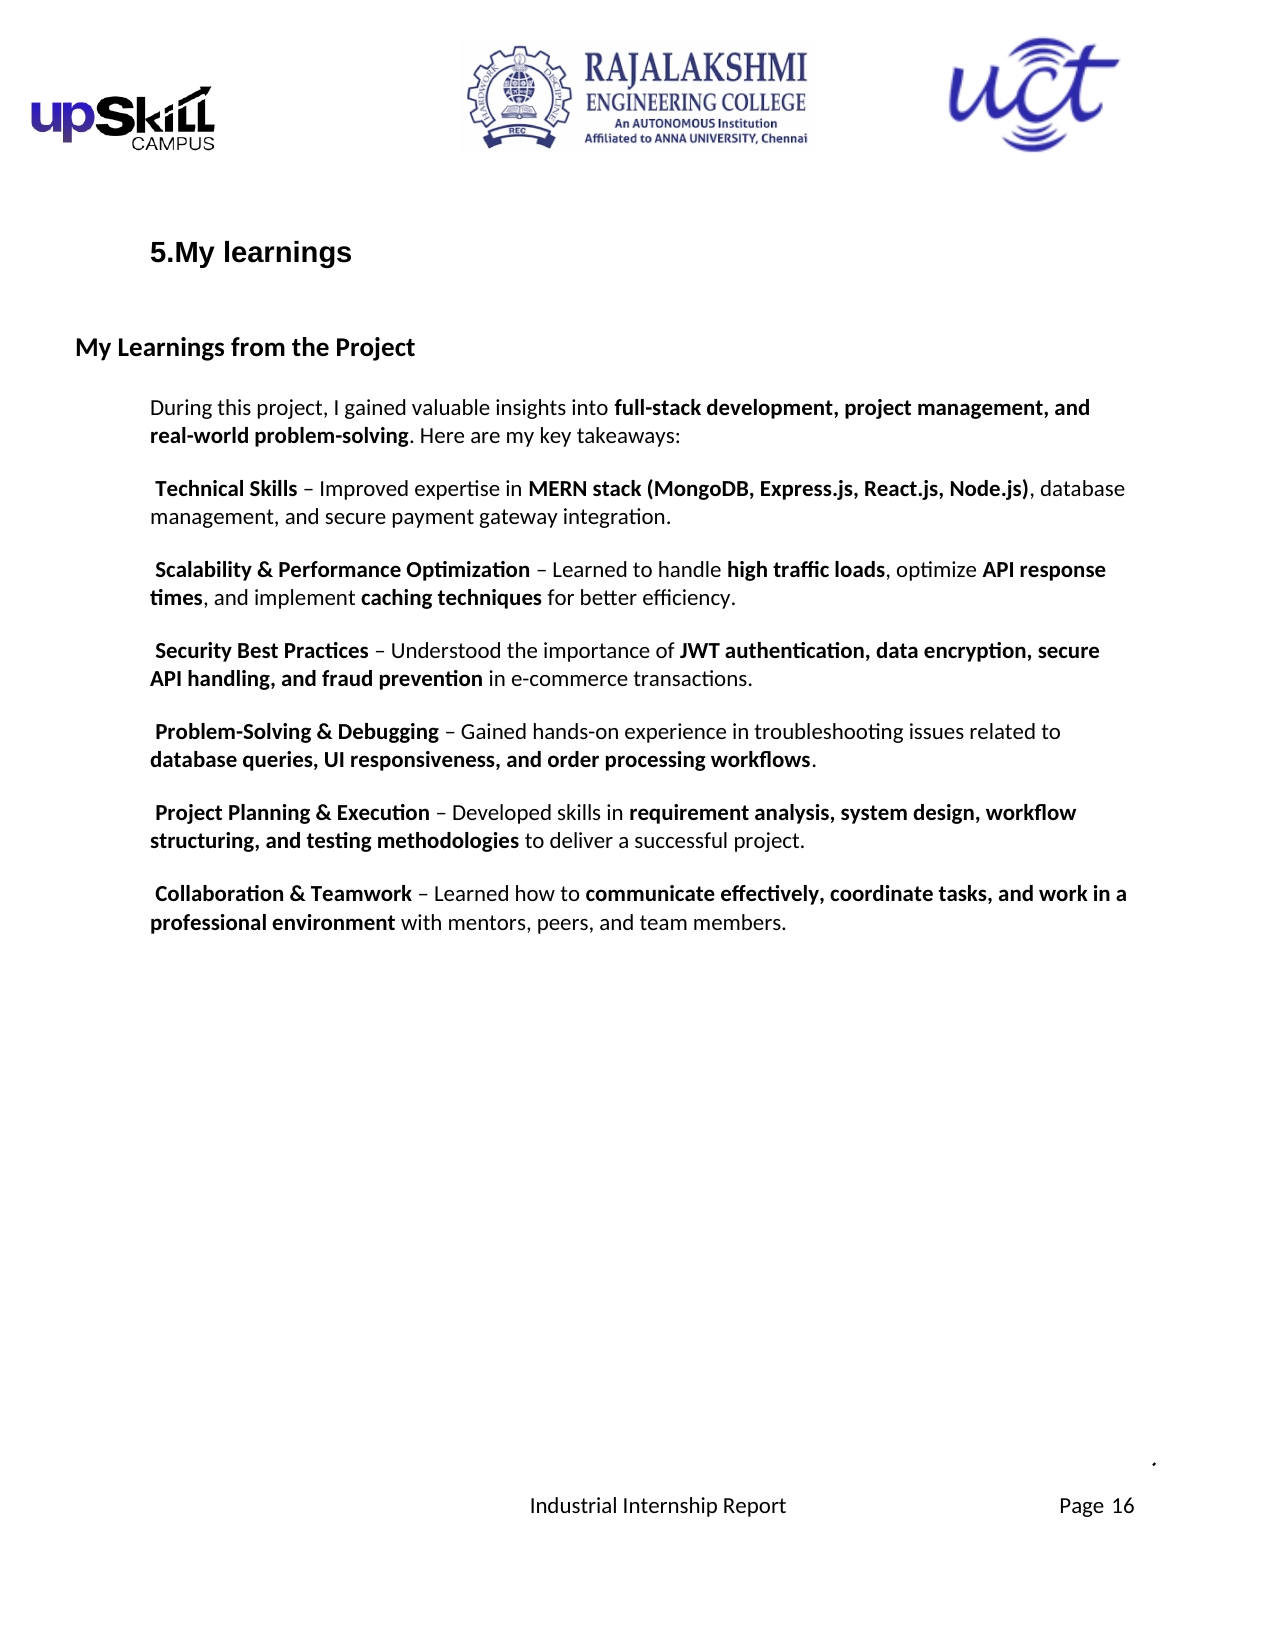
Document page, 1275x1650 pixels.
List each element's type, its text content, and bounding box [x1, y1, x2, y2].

text Security Best Practices – Understood the importance of JWT authentication, data encryption, secure API handling, and fraud prevention in e-commerce transactions. [150, 636, 1134, 692]
text Problem-Solving & Debugging – Gained hands-on experience in troubleshooting issues related to database queries, UI responsiveness, and order processing workflows. [150, 717, 1134, 773]
picture [946, 28, 1125, 154]
picture [460, 39, 815, 154]
text Collaboration & Teamwork – Learned how to communicate effectively, coordinate tasks, and work in a professional environment with mentors, peers, and team members. [150, 879, 1134, 936]
text Technical Skills – Improved expertise in MERN stack (MongoDB, Express.js, React.js, Node.js), database management, and secure payment gateway integration. [150, 474, 1134, 530]
text Project Planning & Execution – Developed skills in requirement analysis, system design, workflow structuring, and testing methodologies to deliver a successful project. [150, 798, 1134, 854]
text Scalability & Performance Optimization – Learned to handle high traffic loads, optimize API response times, and implement caching techniques for better efficiency. [150, 555, 1134, 611]
subtitle My Learnings from the Project [75, 330, 1134, 363]
text During this project, I gained valuable insights into full-stack development, project management, and real-world problem-solving. Here are my key takeaways: [150, 393, 1134, 449]
subtitle 5.My learnings [150, 236, 1134, 269]
picture [0, 74, 246, 154]
